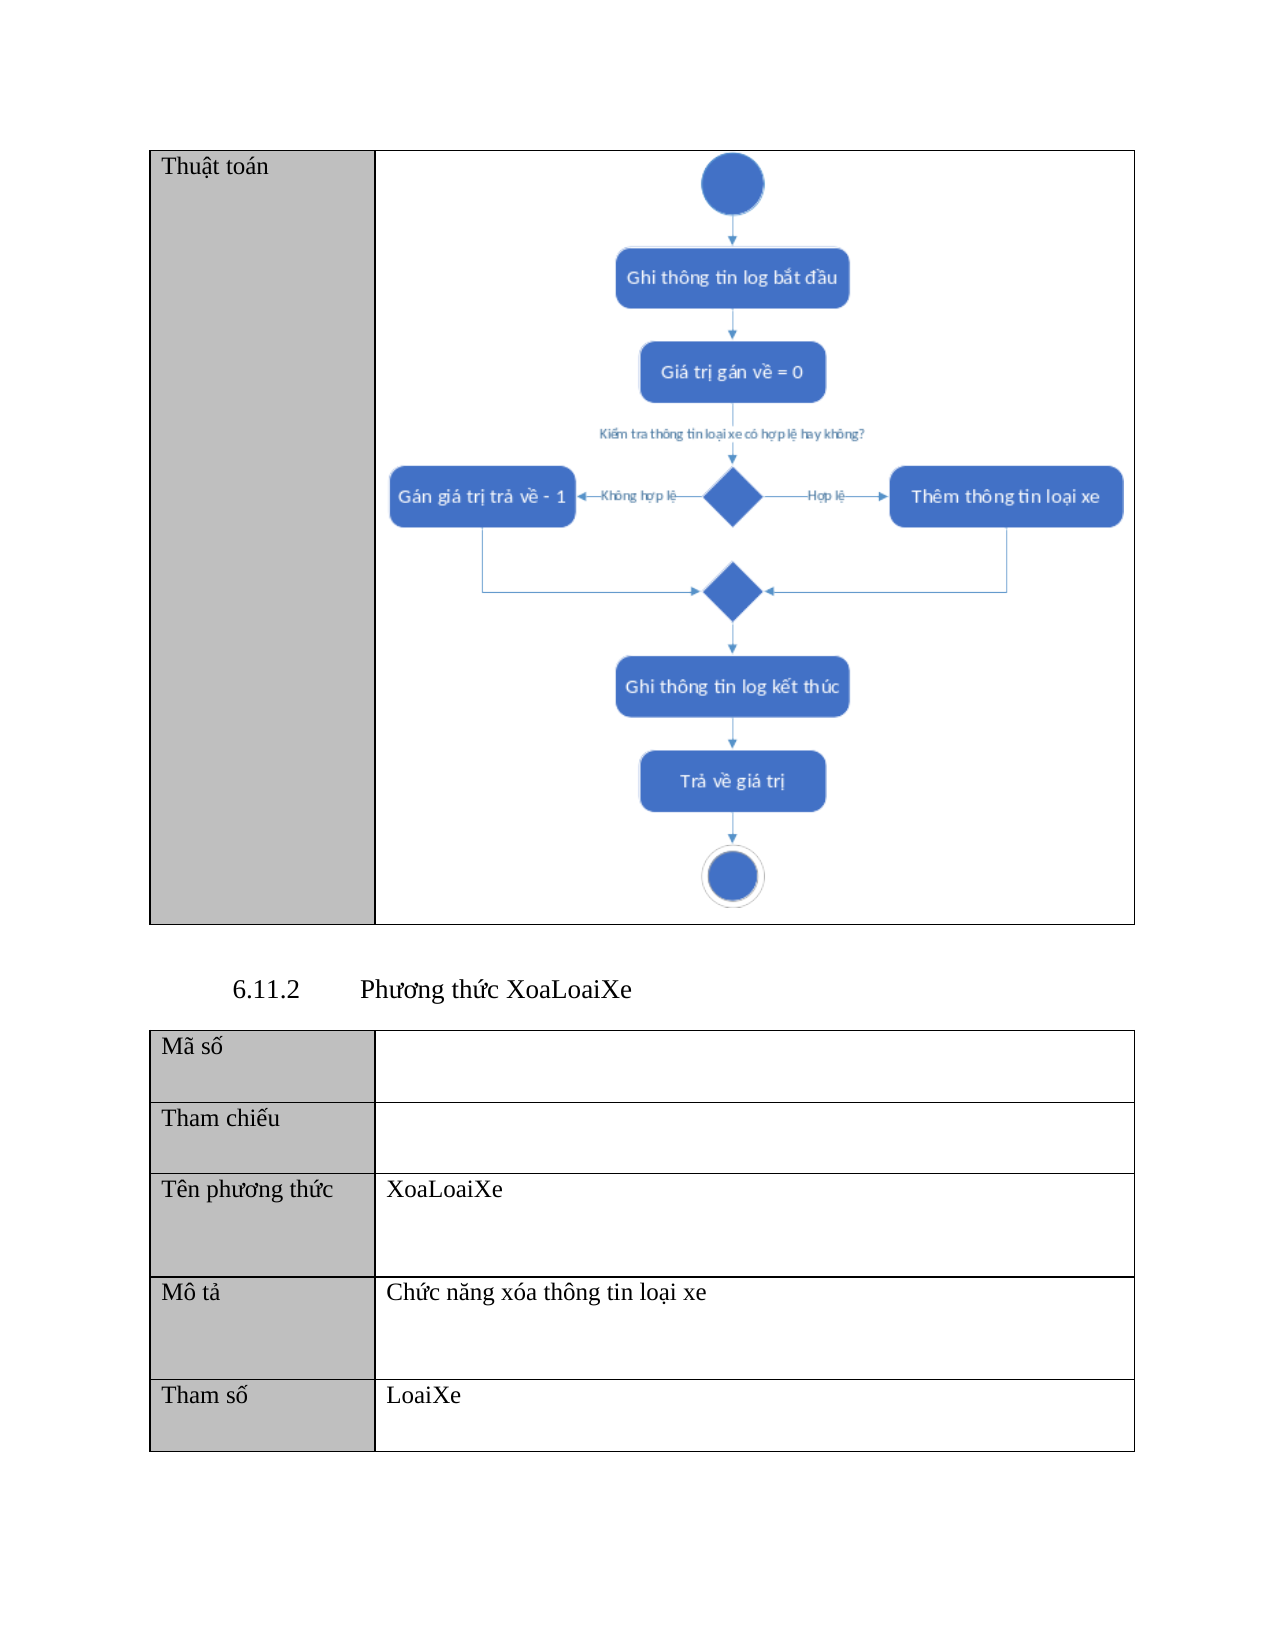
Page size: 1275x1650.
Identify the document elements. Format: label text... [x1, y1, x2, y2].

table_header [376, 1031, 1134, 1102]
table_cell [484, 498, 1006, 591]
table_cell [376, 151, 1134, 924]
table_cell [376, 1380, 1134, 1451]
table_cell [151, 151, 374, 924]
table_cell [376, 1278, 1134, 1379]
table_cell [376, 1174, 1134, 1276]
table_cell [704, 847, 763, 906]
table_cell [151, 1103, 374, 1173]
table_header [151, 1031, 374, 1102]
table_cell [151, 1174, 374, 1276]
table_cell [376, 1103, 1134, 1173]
list Phương thức XoaLoaiXe [300, 973, 1125, 1004]
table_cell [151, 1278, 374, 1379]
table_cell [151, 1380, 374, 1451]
